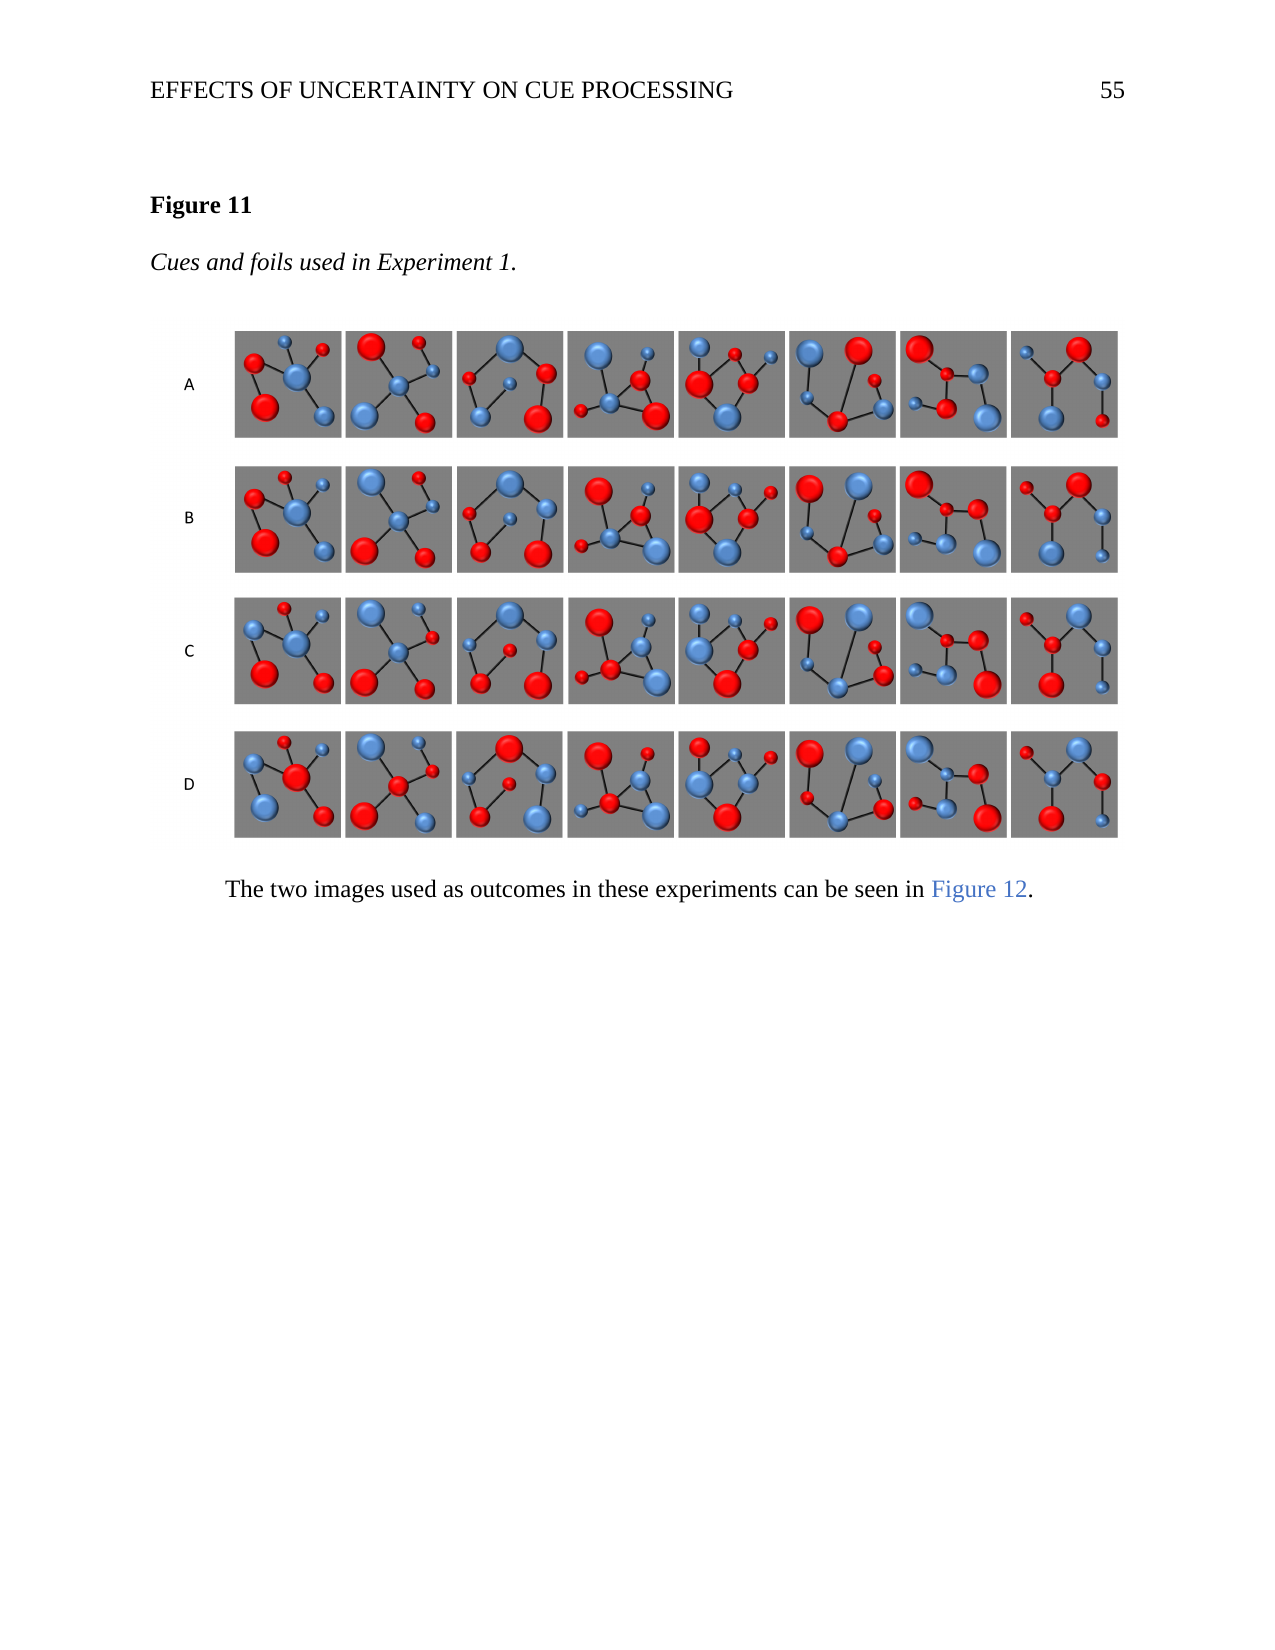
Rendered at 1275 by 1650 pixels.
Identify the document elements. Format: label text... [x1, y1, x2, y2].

text Cues and foils used in Experiment 1. [150, 247, 1125, 276]
picture [150, 317, 1125, 850]
text The two images used as outcomes in these experiments can be seen in Figure 12. [150, 874, 1125, 903]
title Figure 11 [150, 190, 1125, 219]
